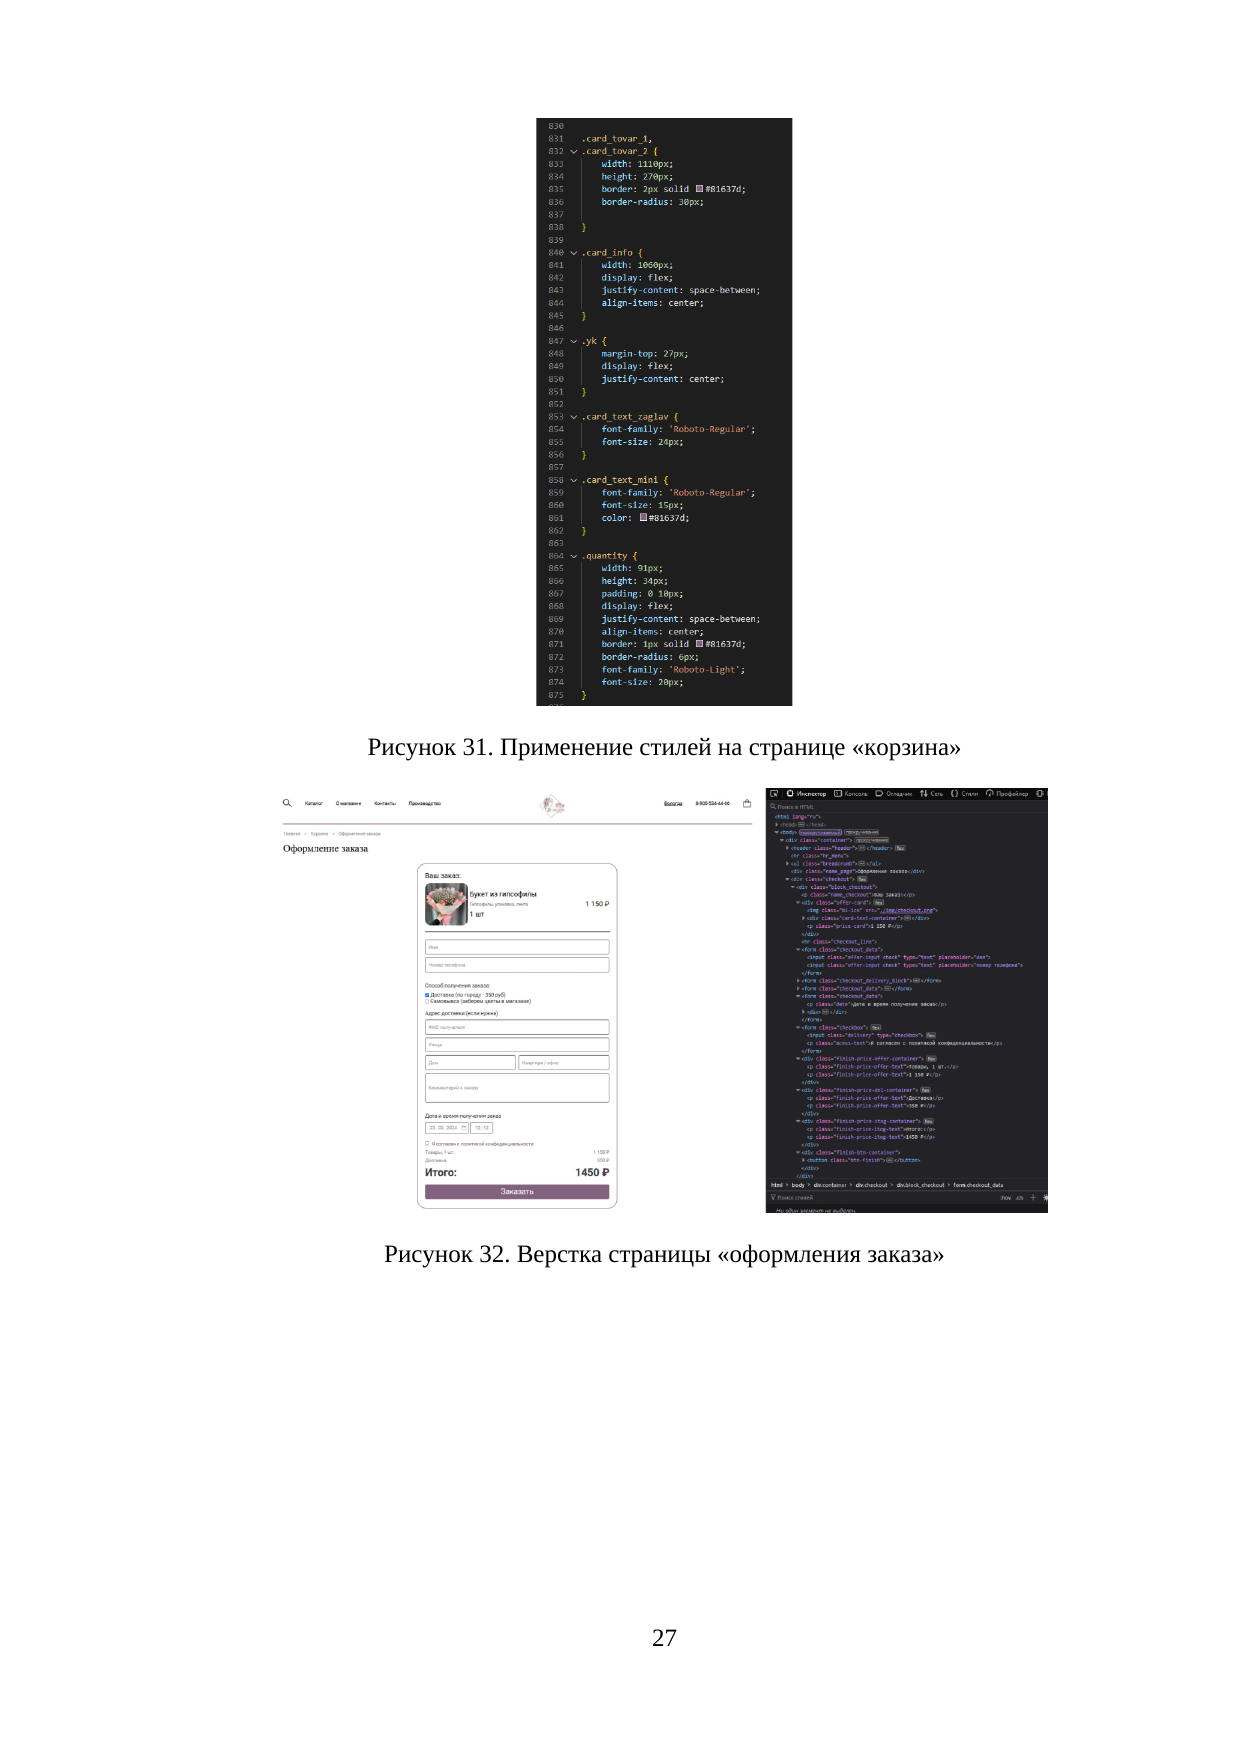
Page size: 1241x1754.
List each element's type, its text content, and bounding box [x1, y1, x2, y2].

text Рисунок 32. Верстка страницы «оформления заказа» [177, 1239, 1152, 1268]
text Рисунок 31. Применение стилей на странице «корзина» [177, 732, 1152, 761]
picture [280, 788, 1048, 1213]
picture [536, 118, 793, 706]
